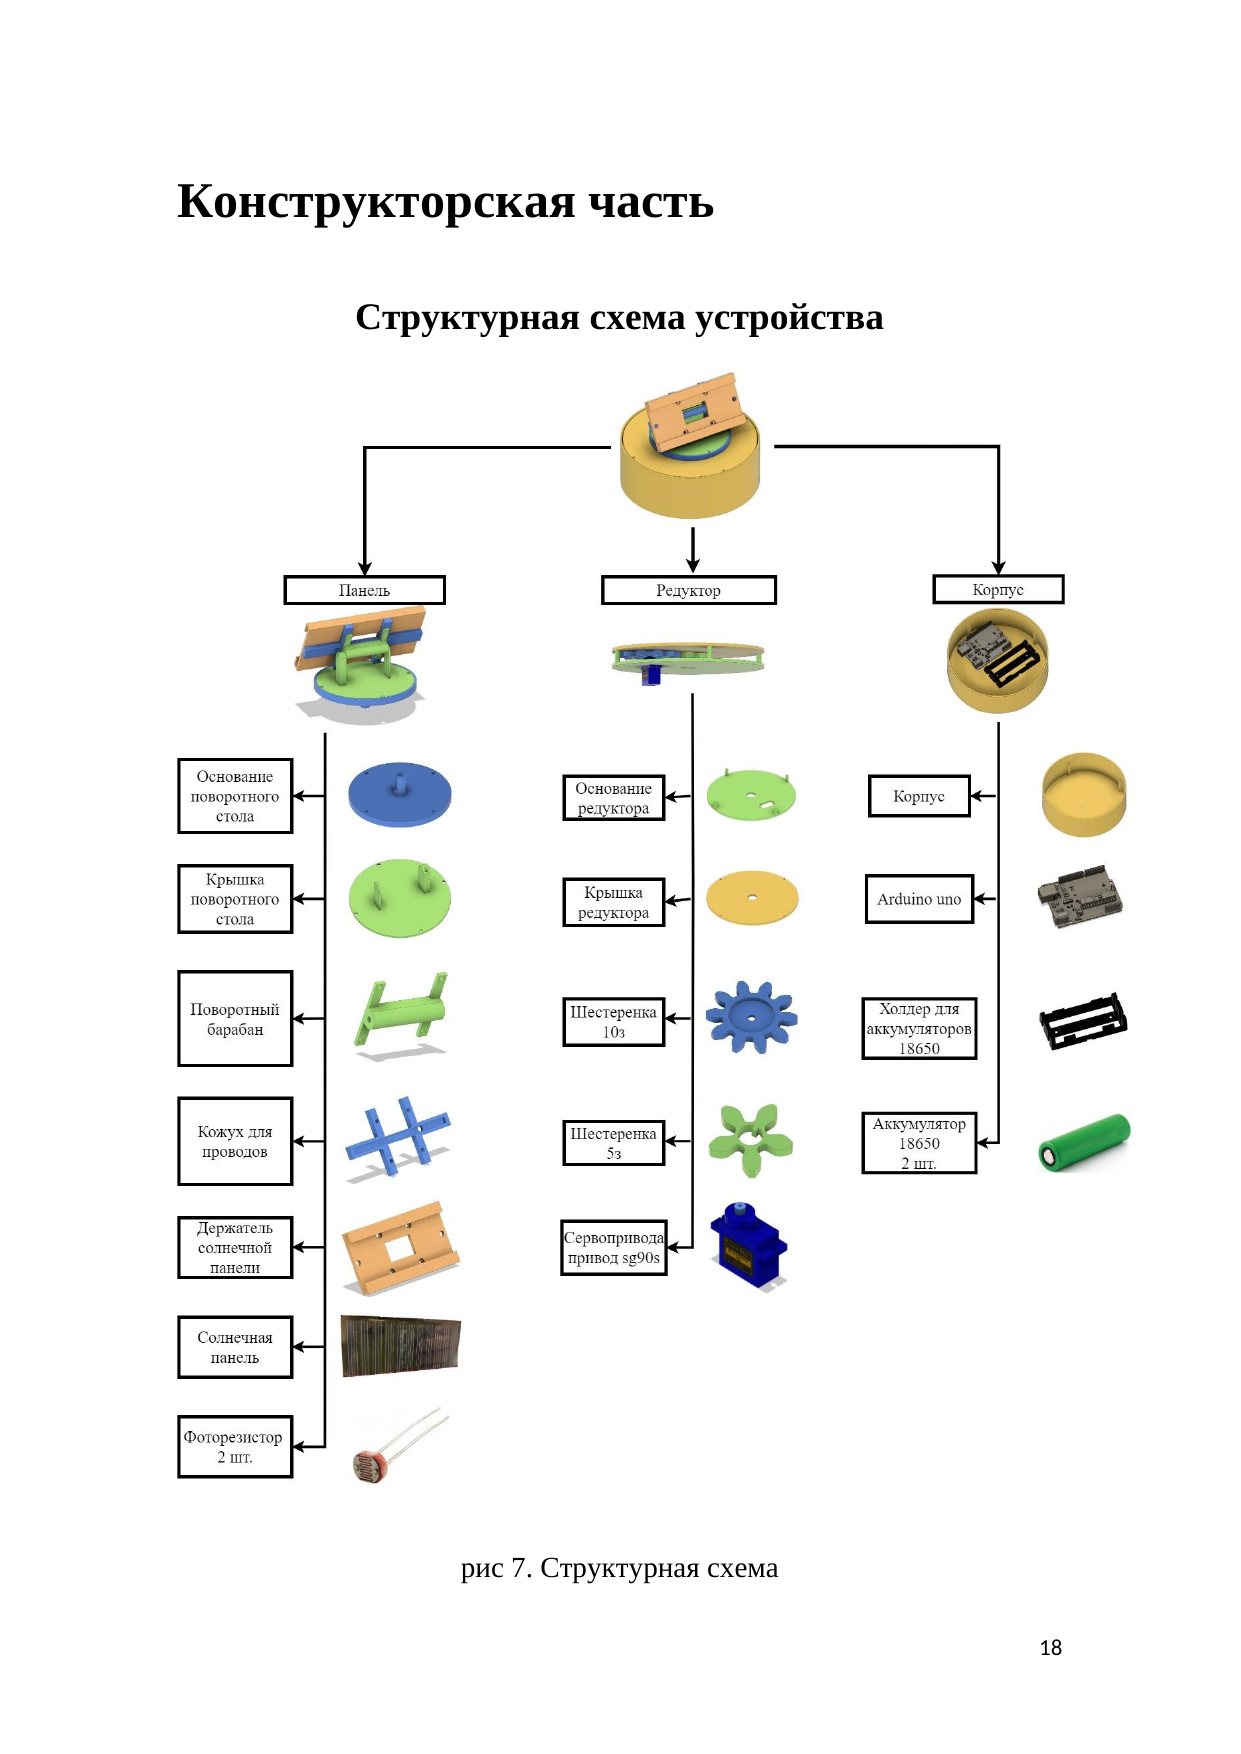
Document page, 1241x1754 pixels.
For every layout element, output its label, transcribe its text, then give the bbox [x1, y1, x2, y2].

picture [177, 367, 1152, 1486]
subtitle Структурная схема устройства [177, 294, 1062, 337]
text рис 7. Структурная схема [177, 1550, 1062, 1583]
subtitle Конструкторская часть [177, 171, 1062, 228]
